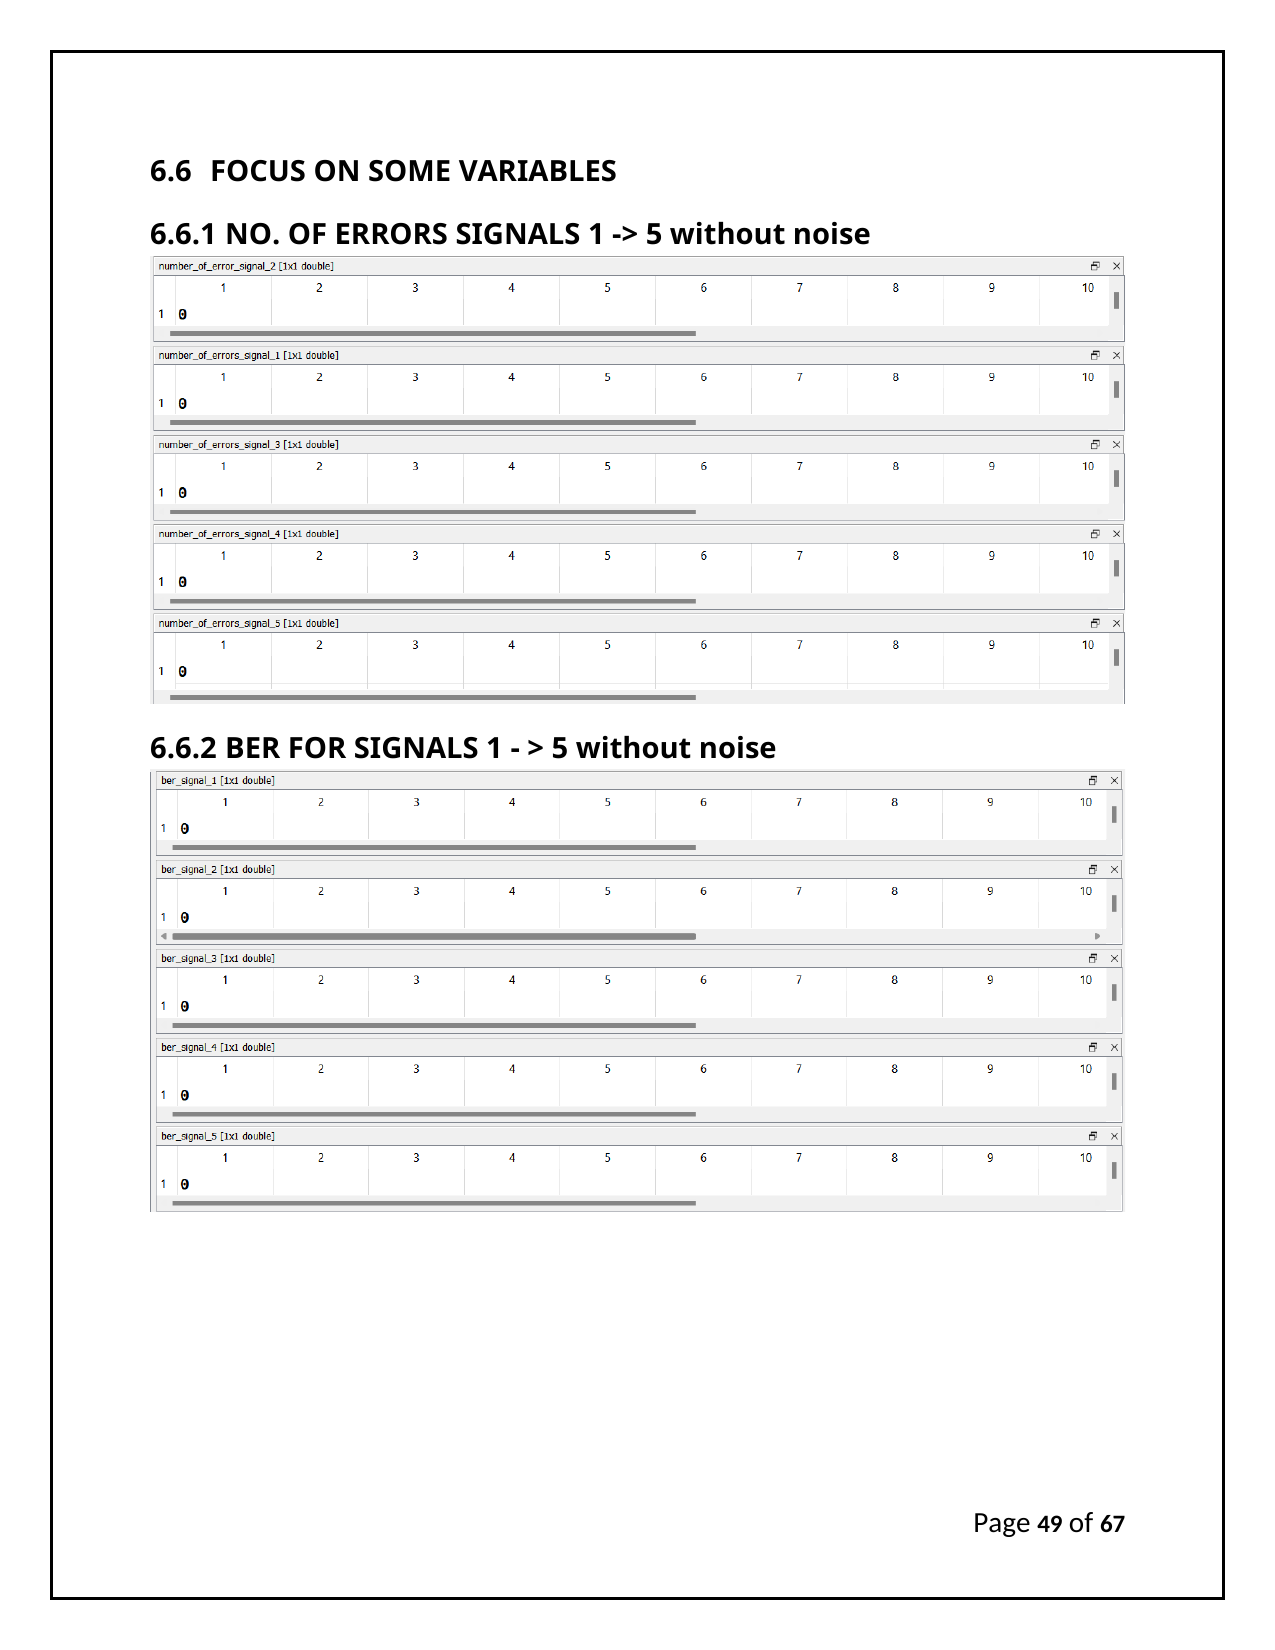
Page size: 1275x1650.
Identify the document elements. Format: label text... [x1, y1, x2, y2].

subtitle FOCUS ON SOME VARIABLES [150, 150, 1125, 190]
picture [150, 769, 1125, 1212]
picture [150, 256, 1125, 704]
subtitle NO. OF ERRORS SIGNALS 1 -> 5 without noise [150, 214, 1125, 253]
subtitle BER FOR SIGNALS 1 - > 5 without noise [150, 727, 1125, 767]
